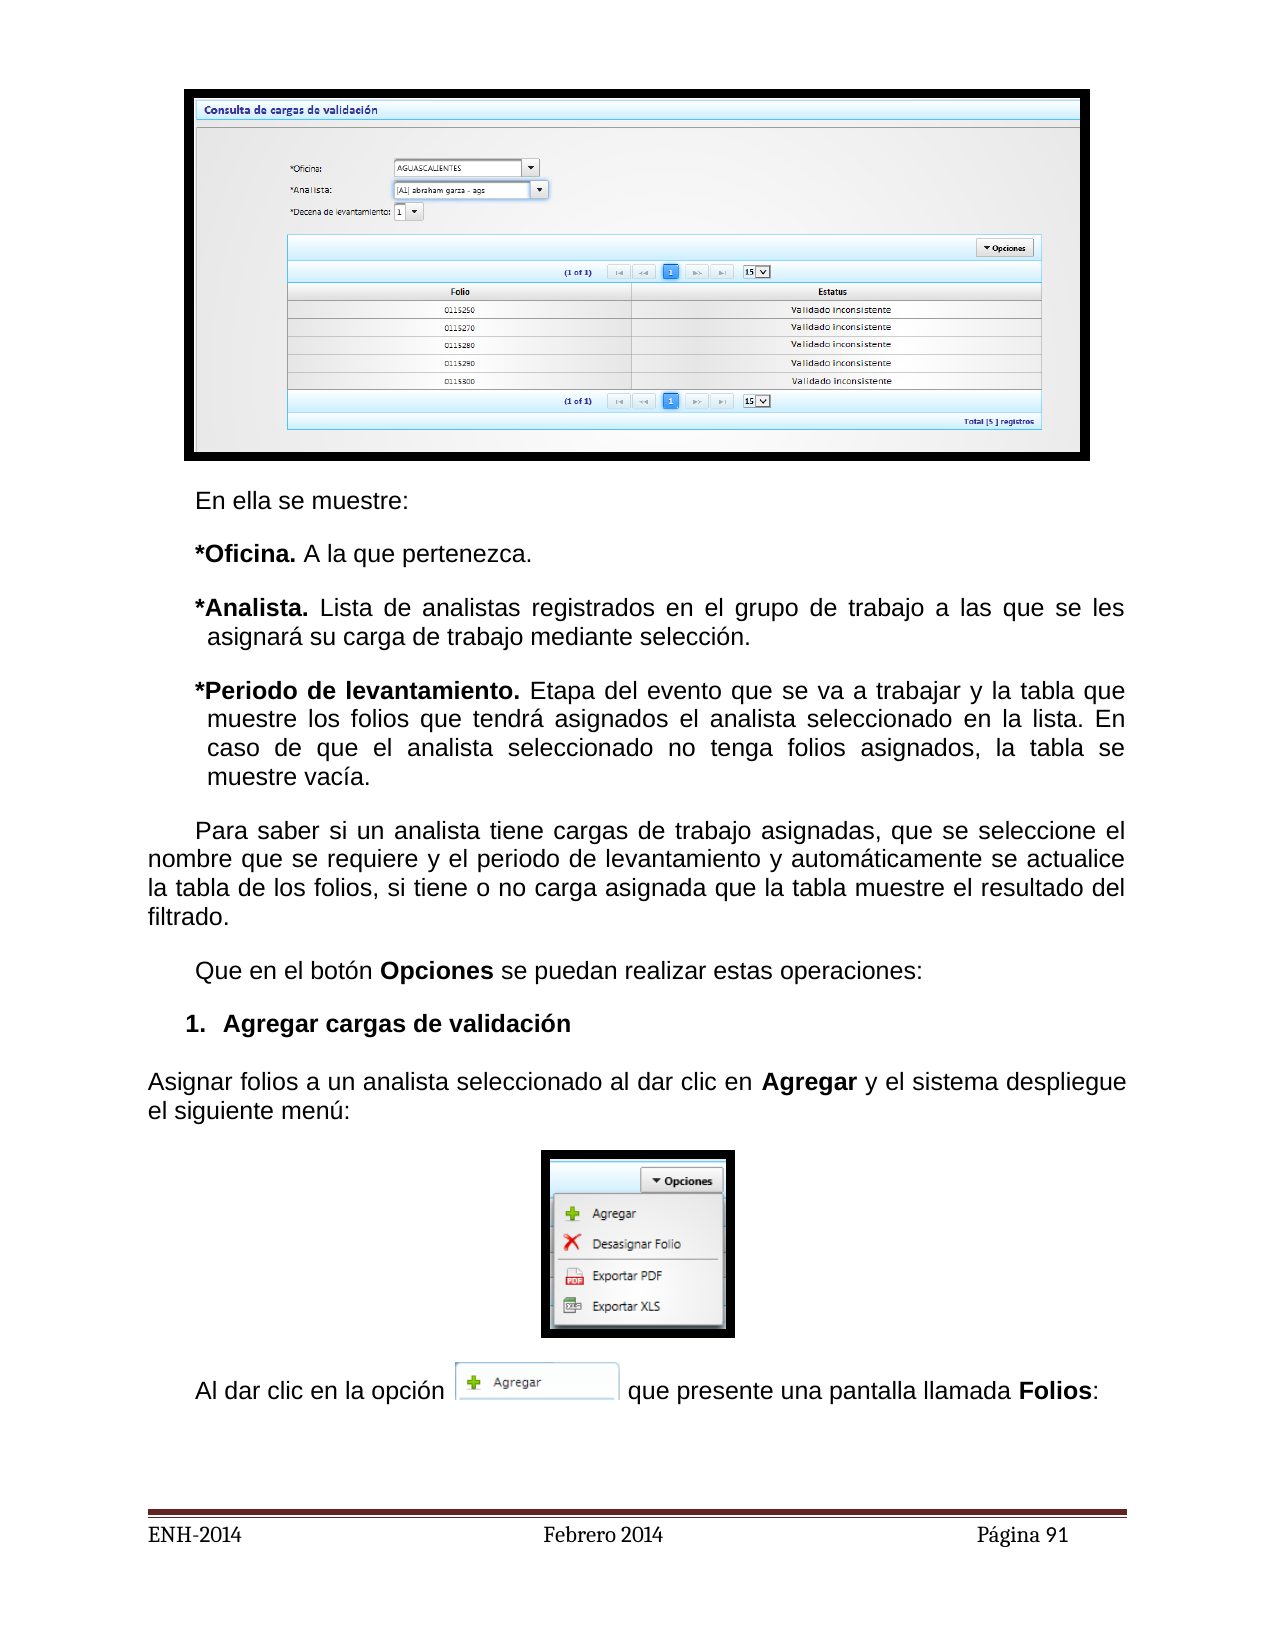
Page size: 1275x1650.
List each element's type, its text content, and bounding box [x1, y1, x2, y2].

text *Analista. Lista de analistas registrados en el grupo de trabajo a las que se les asignará su carga de trabajo mediante selección. [195, 593, 1127, 651]
subtitle Agregar cargas de validación [185, 1009, 1127, 1038]
picture [550, 1159, 726, 1329]
picture [194, 98, 1080, 452]
text *Oficina. A la que pertenezca. [195, 539, 1127, 568]
picture [455, 1362, 620, 1400]
text *Periodo de levantamiento. Etapa del evento que se va a trabajar y la tabla que muestre los folios que tendrá asignados el analista seleccionado en la lista. En caso de que el analista seleccionado no tenga folios asignados, la tabla se muestre vacía. [195, 676, 1127, 791]
text Que en el botón Opciones se puedan realizar estas operaciones: [148, 956, 1127, 984]
text En ella se muestre: [148, 486, 1127, 514]
text Asignar folios a un analista seleccionado al dar clic en Agregar y el sistema despliegue el siguiente menú: [148, 1067, 1127, 1125]
text Para saber si un analista tiene cargas de trabajo asignadas, que se seleccione el nombre que se requiere y el periodo de levantamiento y automáticamente se actualice la tabla de los folios, si tiene o no carga asignada que la tabla muestre el resultado del filtrado. [148, 816, 1127, 931]
text Al dar clic en la opción que presente una pantalla llamada Folios: [148, 1363, 1127, 1405]
